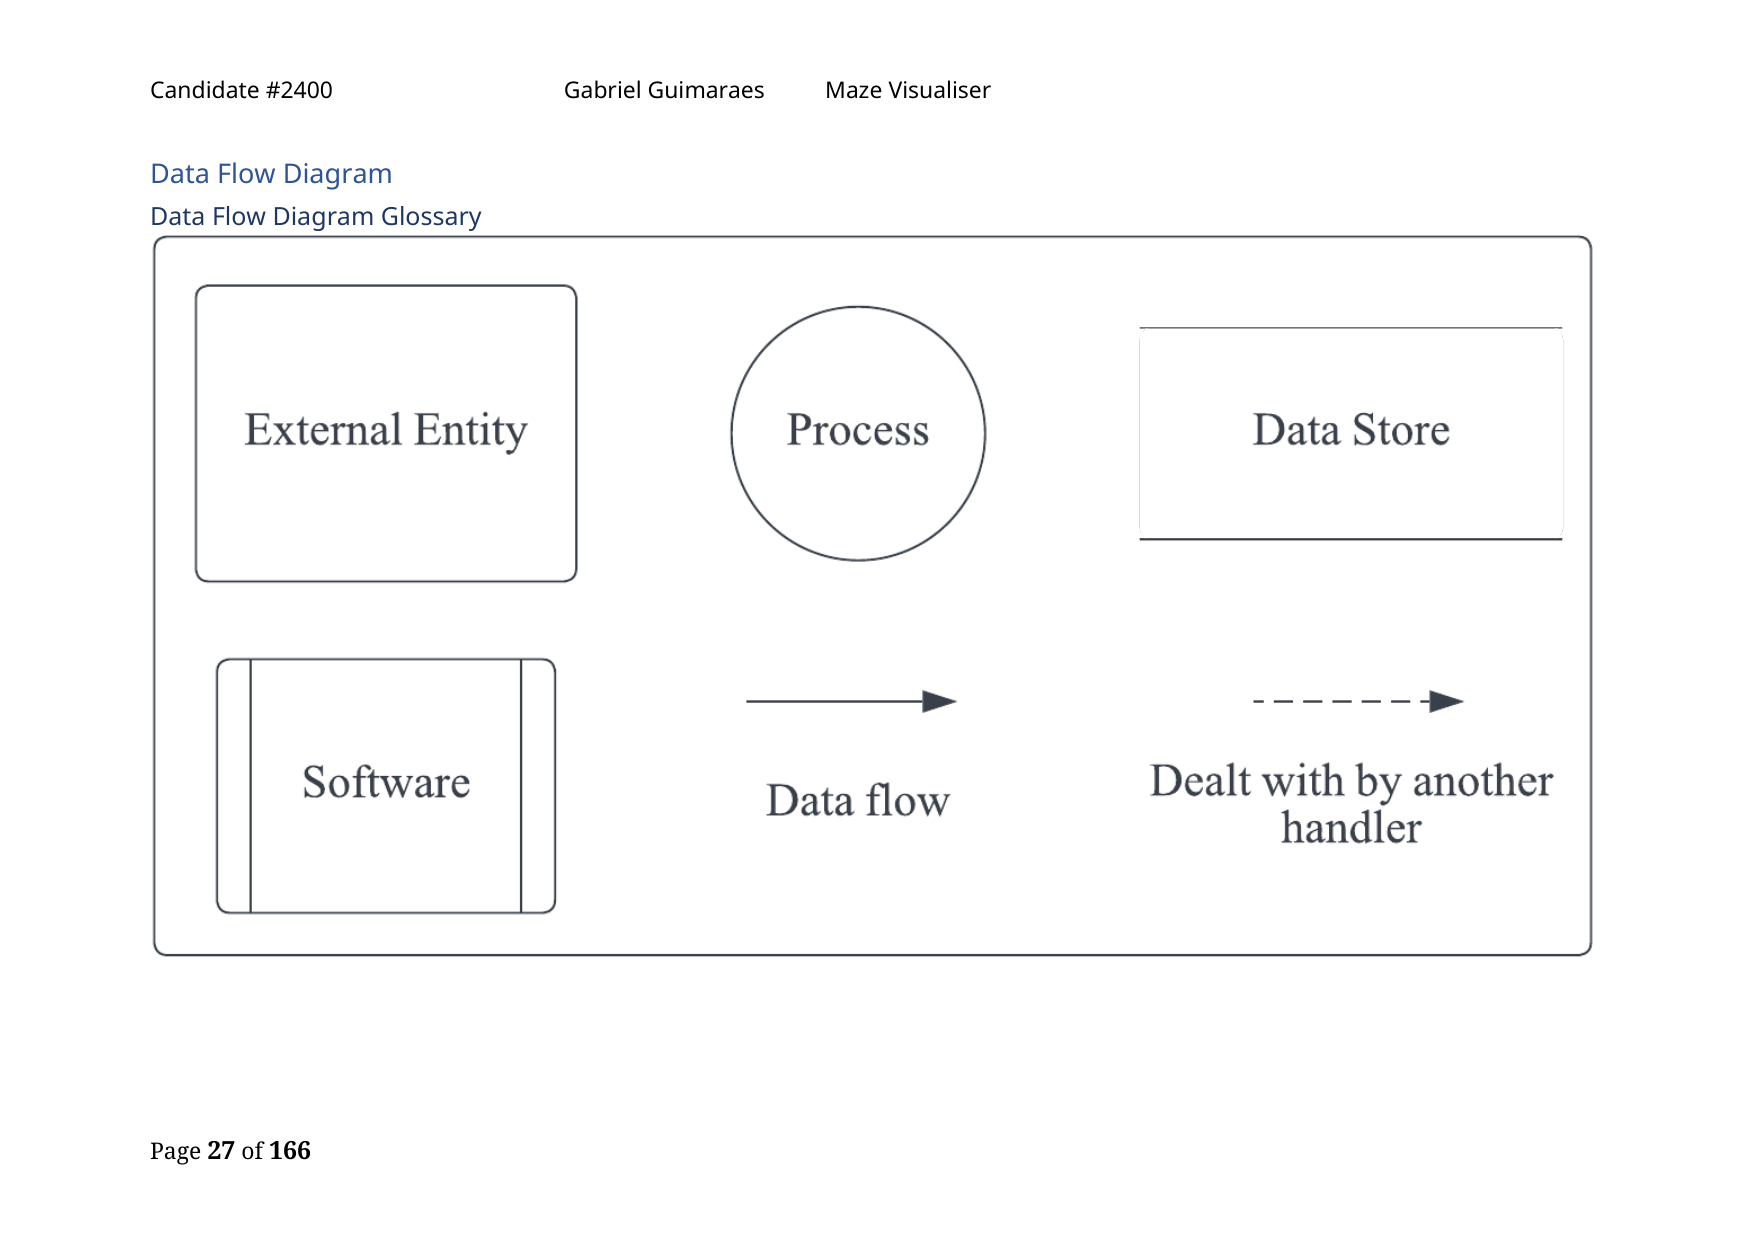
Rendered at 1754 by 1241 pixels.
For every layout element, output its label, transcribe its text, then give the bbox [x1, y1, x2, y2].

picture [150, 235, 1596, 958]
subtitle Data Flow Diagram [150, 154, 1604, 191]
subtitle Data Flow Diagram Glossary [150, 198, 1604, 232]
